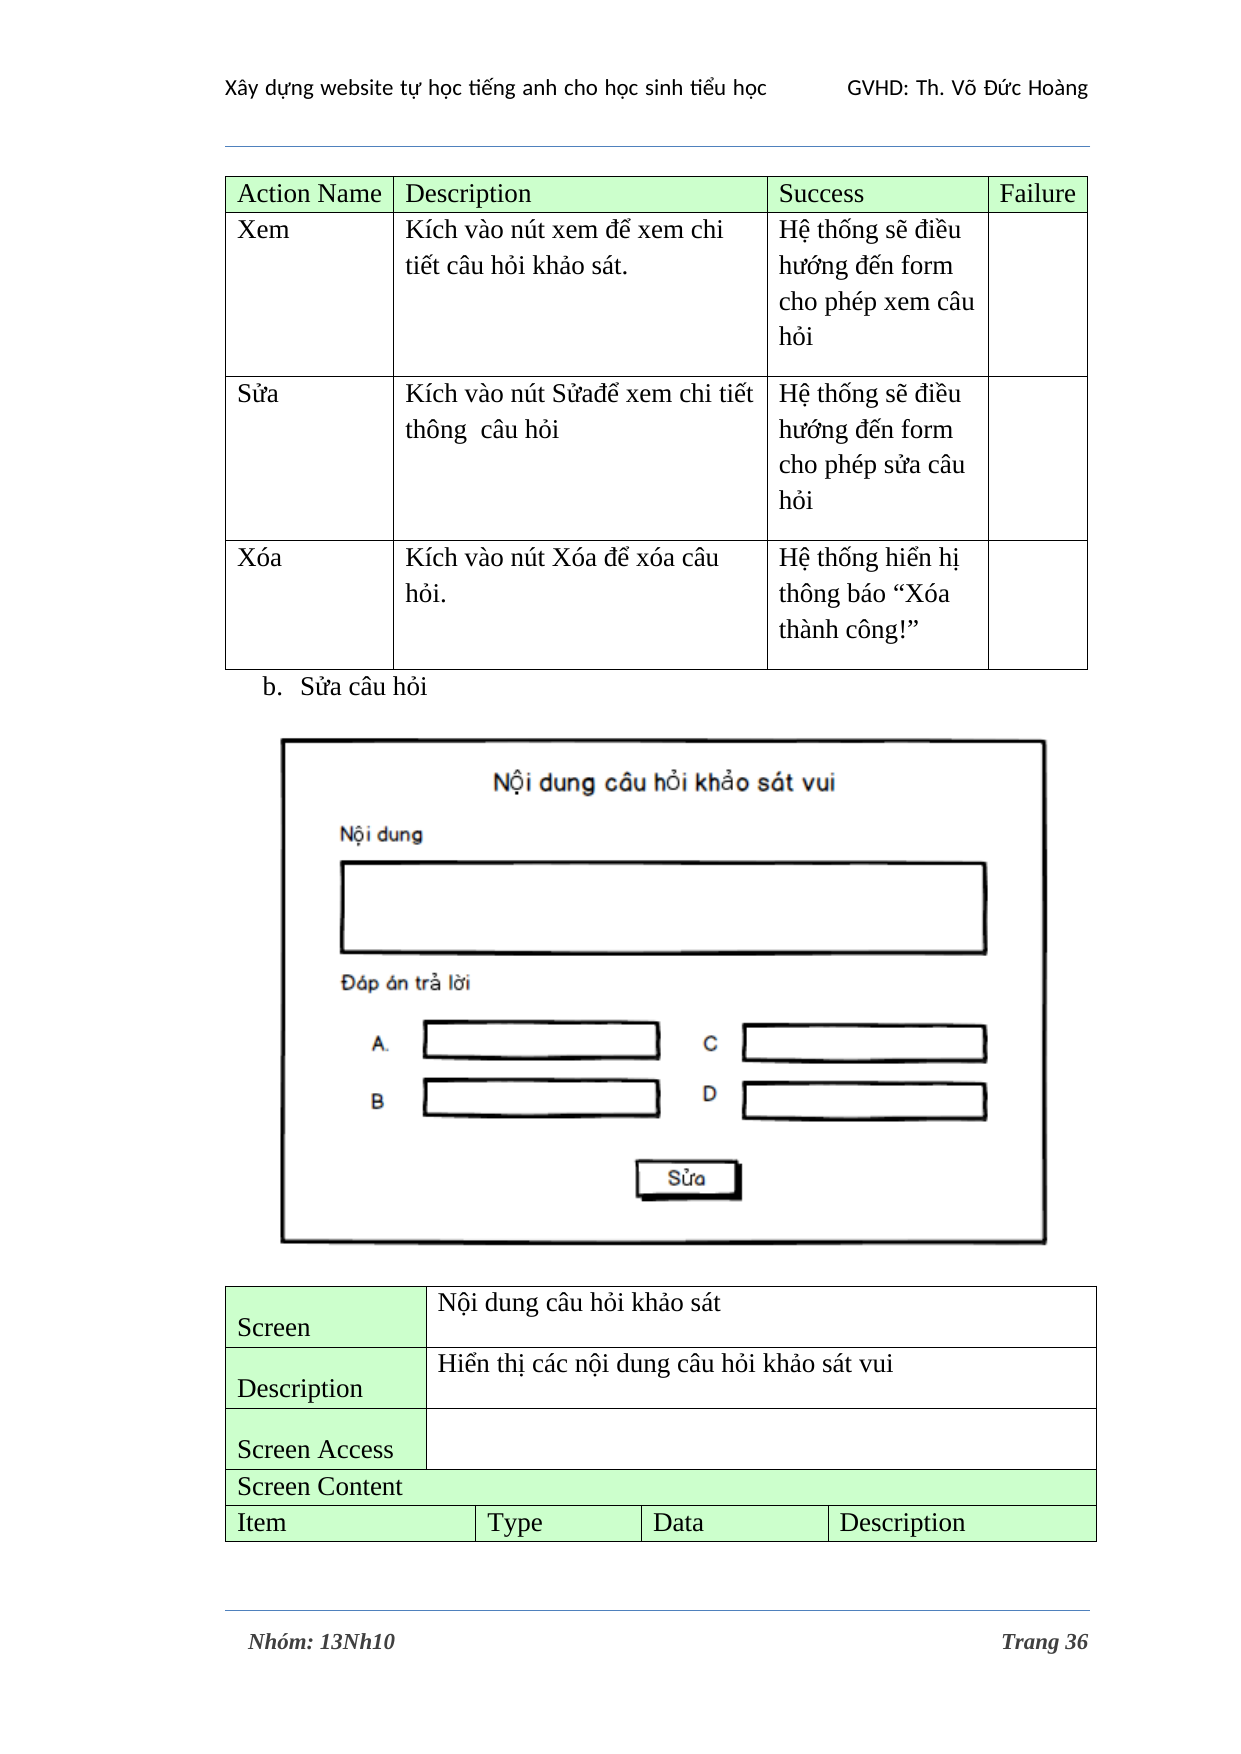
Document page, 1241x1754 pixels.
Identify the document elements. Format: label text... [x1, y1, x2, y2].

table_cell Hệ thống hiển hị thông báo “Xóa thành công!” [768, 541, 988, 668]
table_cell Screen Content [226, 1470, 1096, 1505]
table_cell Sửa [226, 377, 393, 540]
list Sửa câu hỏi [262, 669, 1090, 701]
table_cell Description [226, 1348, 426, 1408]
table_cell Description [394, 177, 767, 212]
table_cell [989, 213, 1087, 376]
table_cell Action Name [226, 177, 393, 212]
table_cell Xem [226, 213, 393, 376]
table_cell Data [642, 1506, 828, 1541]
table_cell Hệ thống sẽ điều hướng đến form cho phép sửa câu hỏi [768, 377, 988, 540]
table_header Nội dung câu hỏi khảo sát [427, 1287, 1096, 1347]
table_cell Xóa [226, 541, 393, 668]
table_cell Hệ thống sẽ điều hướng đến form cho phép xem câu hỏi [768, 213, 988, 376]
table_cell Screen Access [226, 1409, 426, 1469]
table_cell Hiển thị các nội dung câu hỏi khảo sát vui [427, 1348, 1096, 1408]
table_cell Failure [989, 177, 1087, 212]
table_cell Type [476, 1506, 641, 1541]
table_cell Item [226, 1506, 475, 1541]
table_cell Kích vào nút Sửađể xem chi tiết thông câu hỏi [394, 377, 767, 540]
table_header Screen [226, 1287, 426, 1347]
table_cell Kích vào nút xem để xem chi tiết câu hỏi khảo sát. [394, 213, 767, 376]
table_cell [989, 377, 1087, 540]
picture [262, 726, 1063, 1261]
table_cell Kích vào nút Xóa để xóa câu hỏi. [394, 541, 767, 668]
table_cell Success [768, 177, 988, 212]
table_cell [989, 541, 1087, 668]
table_cell [427, 1409, 1096, 1469]
table_cell Description [829, 1506, 1096, 1541]
